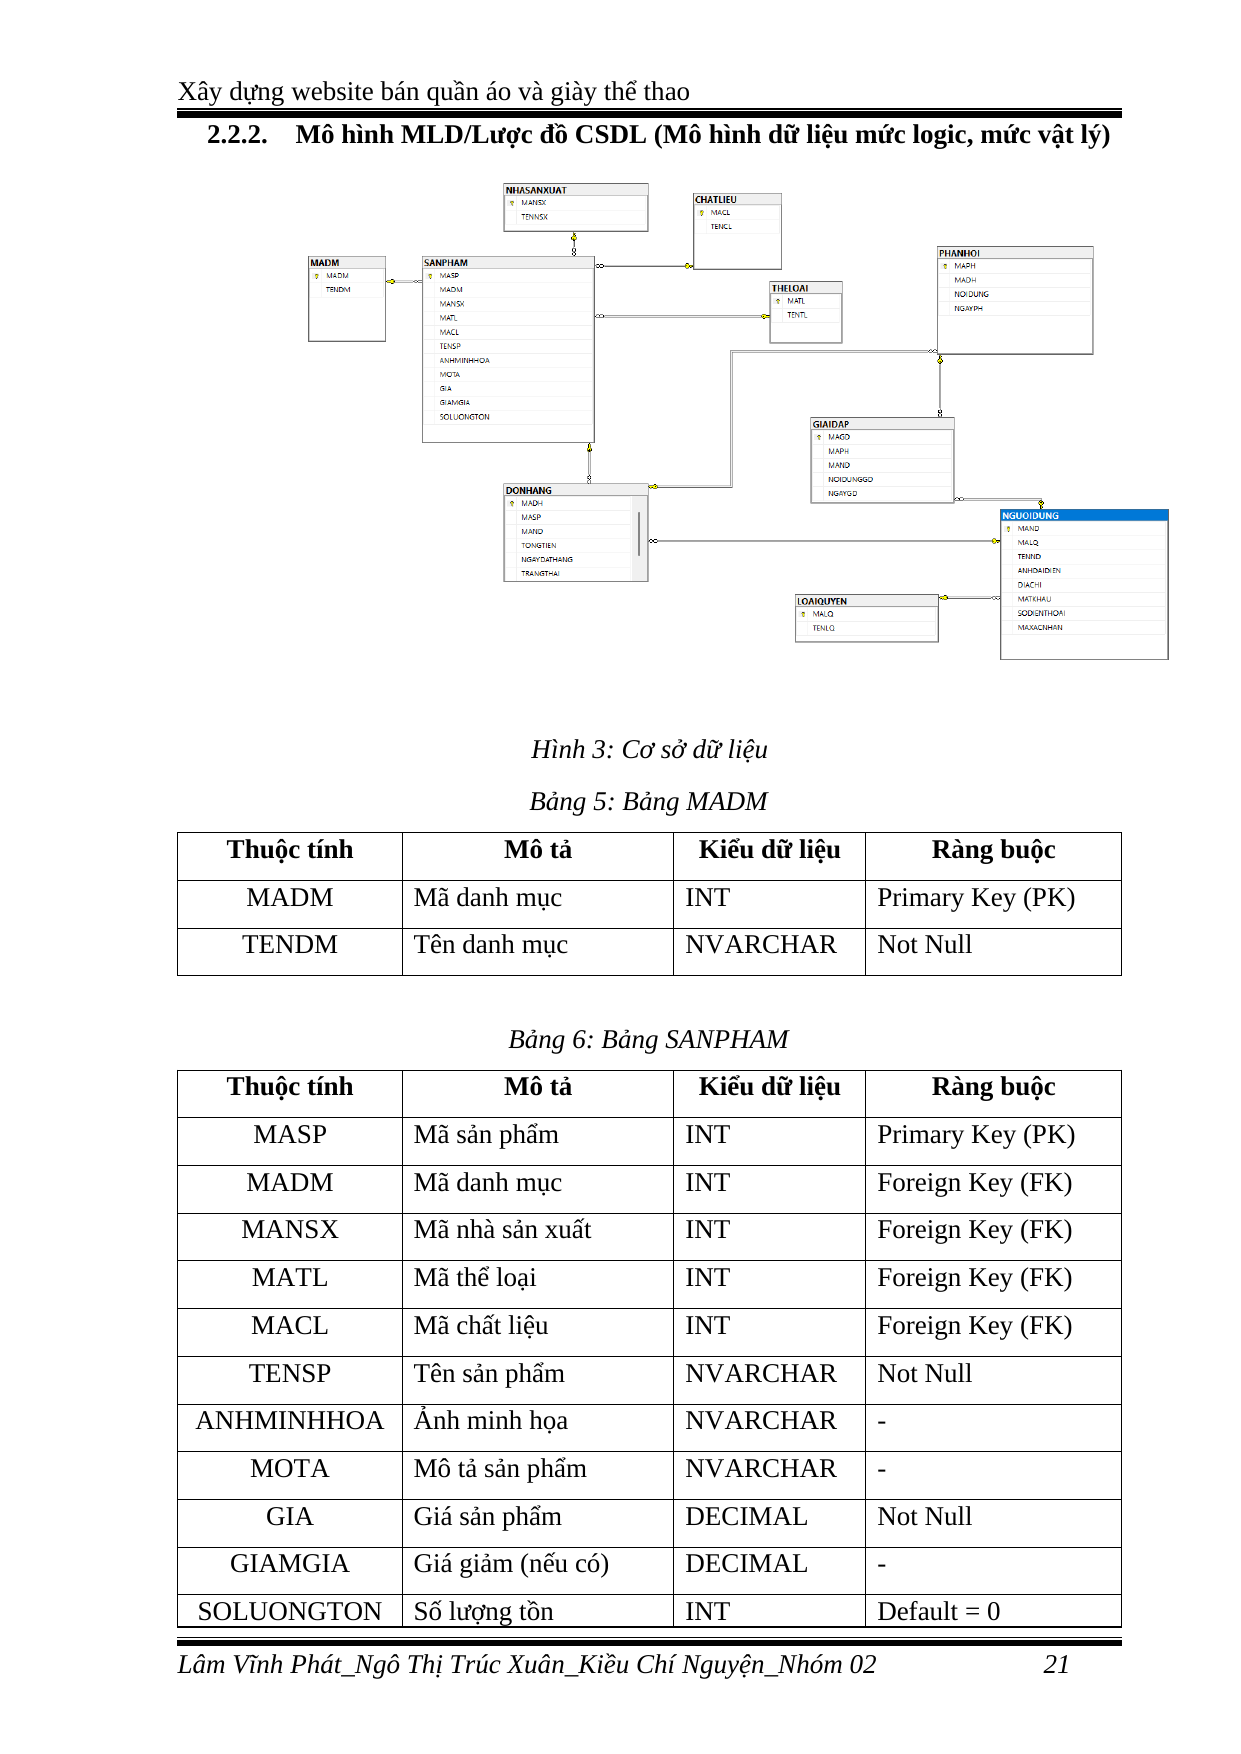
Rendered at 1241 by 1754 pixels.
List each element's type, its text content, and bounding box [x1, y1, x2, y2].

table_cell MADM [178, 1166, 402, 1213]
table_cell - [866, 1548, 1121, 1594]
table_cell Ảnh minh họa [403, 1405, 673, 1451]
table_cell Not Null [866, 929, 1121, 975]
table_cell Số lượng tồn [403, 1595, 673, 1626]
subtitle Mô hình MLD/Lược đồ CSDL (Mô hình dữ liệu mức logic, mức vật lý) [207, 118, 1122, 149]
table_cell GIA [178, 1500, 402, 1547]
table_cell NVARCHAR [674, 1452, 865, 1499]
table_cell INT [674, 1309, 865, 1356]
table_header Mô tả [403, 833, 673, 880]
table_cell NVARCHAR [674, 1405, 865, 1451]
table_header Kiểu dữ liệu [674, 833, 865, 880]
table_cell NVARCHAR [674, 1357, 865, 1403]
table_cell INT [674, 1214, 865, 1260]
table_header Thuộc tính [178, 833, 402, 880]
table_cell DECIMAL [674, 1548, 865, 1594]
table_header Kiểu dữ liệu [674, 1071, 865, 1117]
table_header Mô tả [403, 1071, 673, 1117]
table_cell Mã danh mục [403, 881, 673, 927]
table_cell Foreign Key (FK) [866, 1166, 1121, 1213]
table_header Ràng buộc [866, 833, 1121, 880]
table_cell Not Null [866, 1500, 1121, 1547]
table_cell INT [674, 1118, 865, 1165]
table_cell Foreign Key (FK) [866, 1261, 1121, 1308]
table_cell Tên danh mục [403, 929, 673, 975]
table_cell Tên sản phẩm [403, 1357, 673, 1403]
table_cell Foreign Key (FK) [866, 1309, 1121, 1356]
table_cell INT [674, 1595, 865, 1626]
table_cell TENSP [178, 1357, 402, 1403]
table_cell Foreign Key (FK) [866, 1214, 1121, 1260]
table_cell MOTA [178, 1452, 402, 1499]
table_cell SOLUONGTON [178, 1595, 402, 1626]
text Bảng 6: Bảng SANPHAM [177, 1023, 1122, 1054]
table_cell INT [674, 1166, 865, 1213]
table_cell Primary Key (PK) [866, 881, 1121, 927]
table_cell MADM [178, 881, 402, 927]
picture [252, 164, 1198, 718]
text Bảng 5: Bảng MADM [177, 785, 1122, 816]
table_cell Primary Key (PK) [866, 1118, 1121, 1165]
table_cell Default = 0 [866, 1595, 1121, 1626]
table_cell Mã chất liệu [403, 1309, 673, 1356]
table_cell INT [674, 1261, 865, 1308]
table_cell Mã nhà sản xuất [403, 1214, 673, 1260]
table_cell Mô tả sản phẩm [403, 1452, 673, 1499]
table_cell - [866, 1452, 1121, 1499]
table_cell MATL [178, 1261, 402, 1308]
table_header Thuộc tính [178, 1071, 402, 1117]
table_cell Mã thể loại [403, 1261, 673, 1308]
table_cell MANSX [178, 1214, 402, 1260]
table_cell Giá sản phẩm [403, 1500, 673, 1547]
table_cell MACL [178, 1309, 402, 1356]
text Hình 3: Cơ sở dữ liệu [177, 733, 1122, 764]
table_cell NVARCHAR [674, 929, 865, 975]
table_cell Mã danh mục [403, 1166, 673, 1213]
table_cell Giá giảm (nếu có) [403, 1548, 673, 1594]
table_cell Not Null [866, 1357, 1121, 1403]
table_header Ràng buộc [866, 1071, 1121, 1117]
table_cell TENDM [178, 929, 402, 975]
table_cell - [866, 1405, 1121, 1451]
table_cell MASP [178, 1118, 402, 1165]
table_cell ANHMINHHOA [178, 1405, 402, 1451]
table_cell Mã sản phẩm [403, 1118, 673, 1165]
table_cell GIAMGIA [178, 1548, 402, 1594]
table_cell DECIMAL [674, 1500, 865, 1547]
table_cell INT [674, 881, 865, 927]
